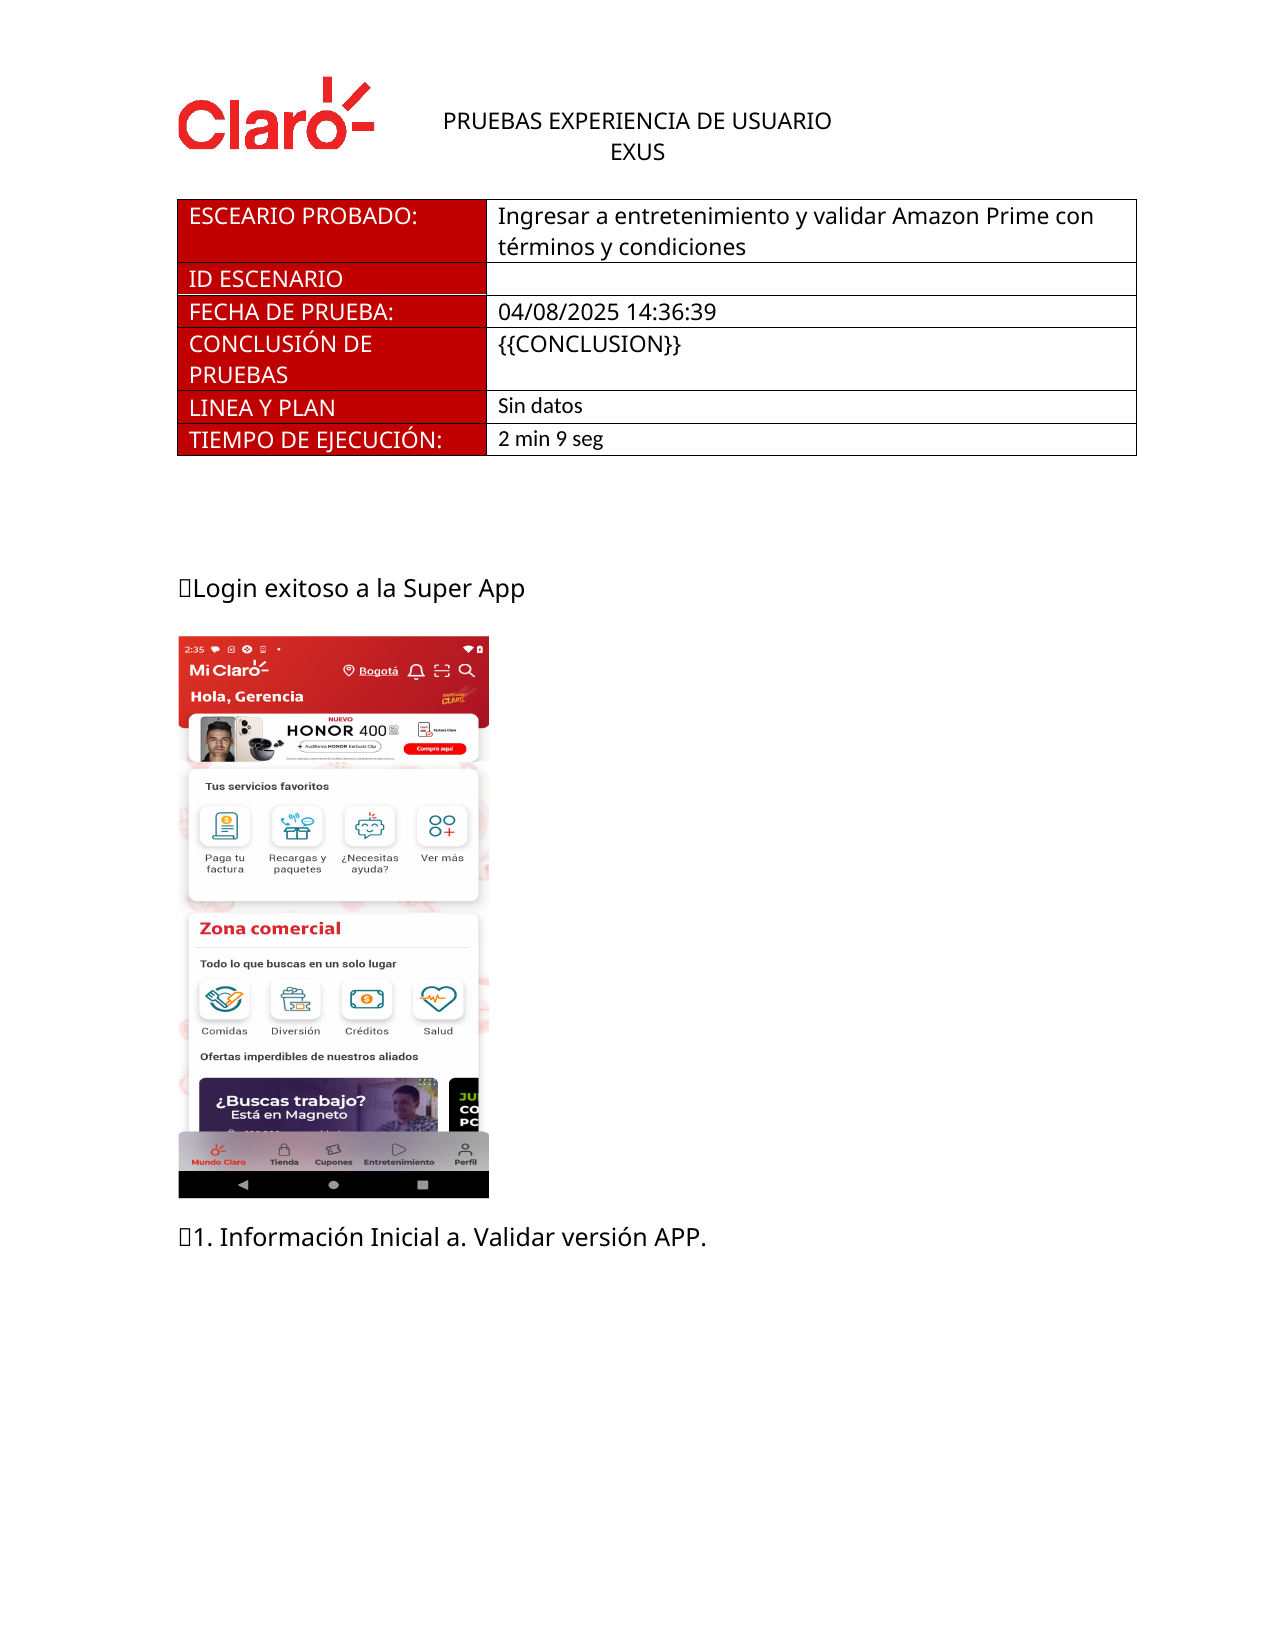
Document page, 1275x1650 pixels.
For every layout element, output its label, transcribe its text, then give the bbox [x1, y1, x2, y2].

table_cell FECHA DE PRUEBA: [178, 296, 486, 327]
table_cell {{CONCLUSION}} [487, 328, 1136, 390]
picture [177, 636, 490, 1199]
table_header Ingresar a entretenimiento y validar Amazon Prime con términos y condiciones [487, 200, 1136, 262]
table_cell 04/08/2025 14:36:39 [487, 296, 1136, 327]
table_cell Sin datos [487, 391, 1136, 423]
table_header ESCEARIO PROBADO: [178, 200, 486, 262]
table_cell ID ESCENARIO [178, 263, 486, 294]
picture [177, 76, 374, 149]
text ✅Login exitoso a la Super App [177, 571, 1098, 605]
table_cell LINEA Y PLAN [178, 391, 486, 423]
text ✅1. Información Inicial a. Validar versión APP. [177, 1219, 1098, 1253]
table_cell 2 min 9 seg [487, 424, 1136, 455]
table_cell [487, 263, 1136, 294]
table_cell CONCLUSIÓN DE PRUEBAS [178, 328, 486, 390]
table_cell TIEMPO DE EJECUCIÓN: [178, 424, 486, 455]
